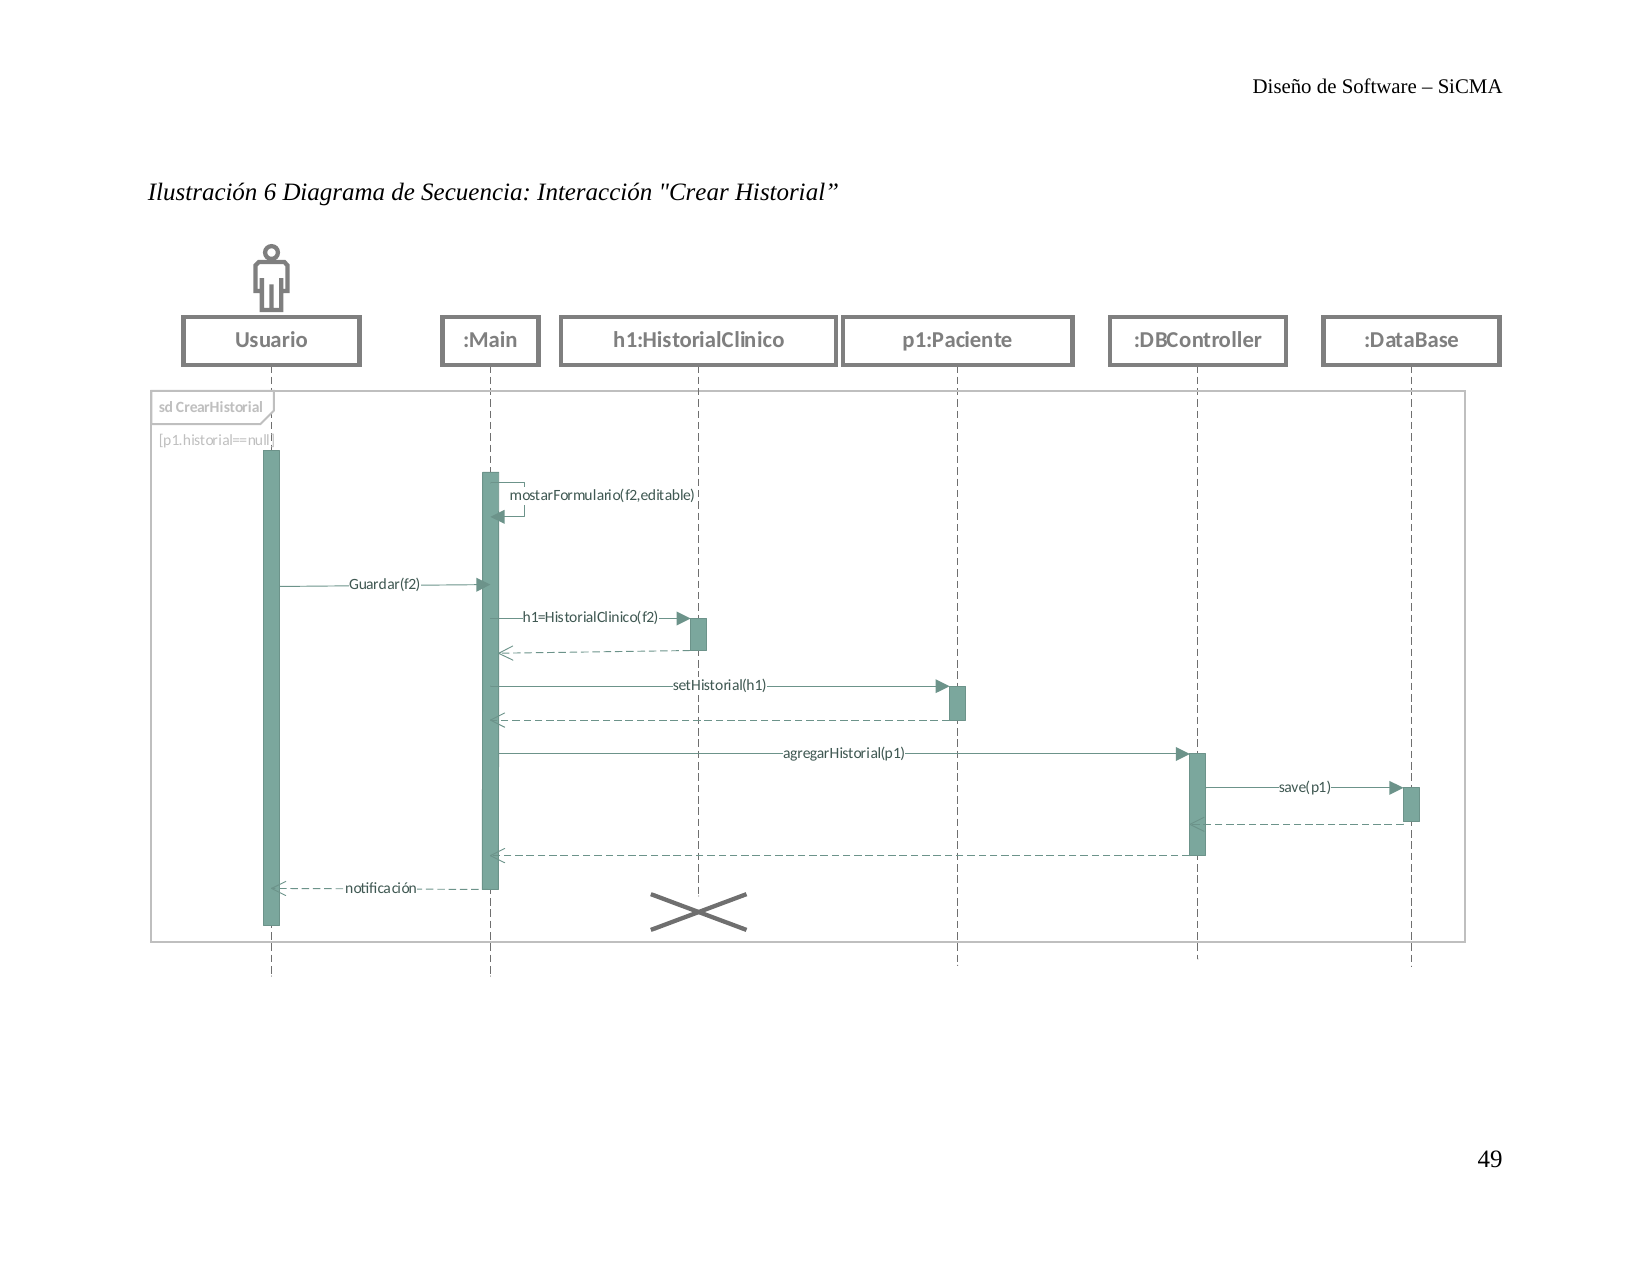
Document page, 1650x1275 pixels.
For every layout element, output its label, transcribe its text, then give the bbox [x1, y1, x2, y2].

text Ilustración 6 Diagrama de Secuencia: Interacción "Crear Historial” [148, 177, 1502, 206]
